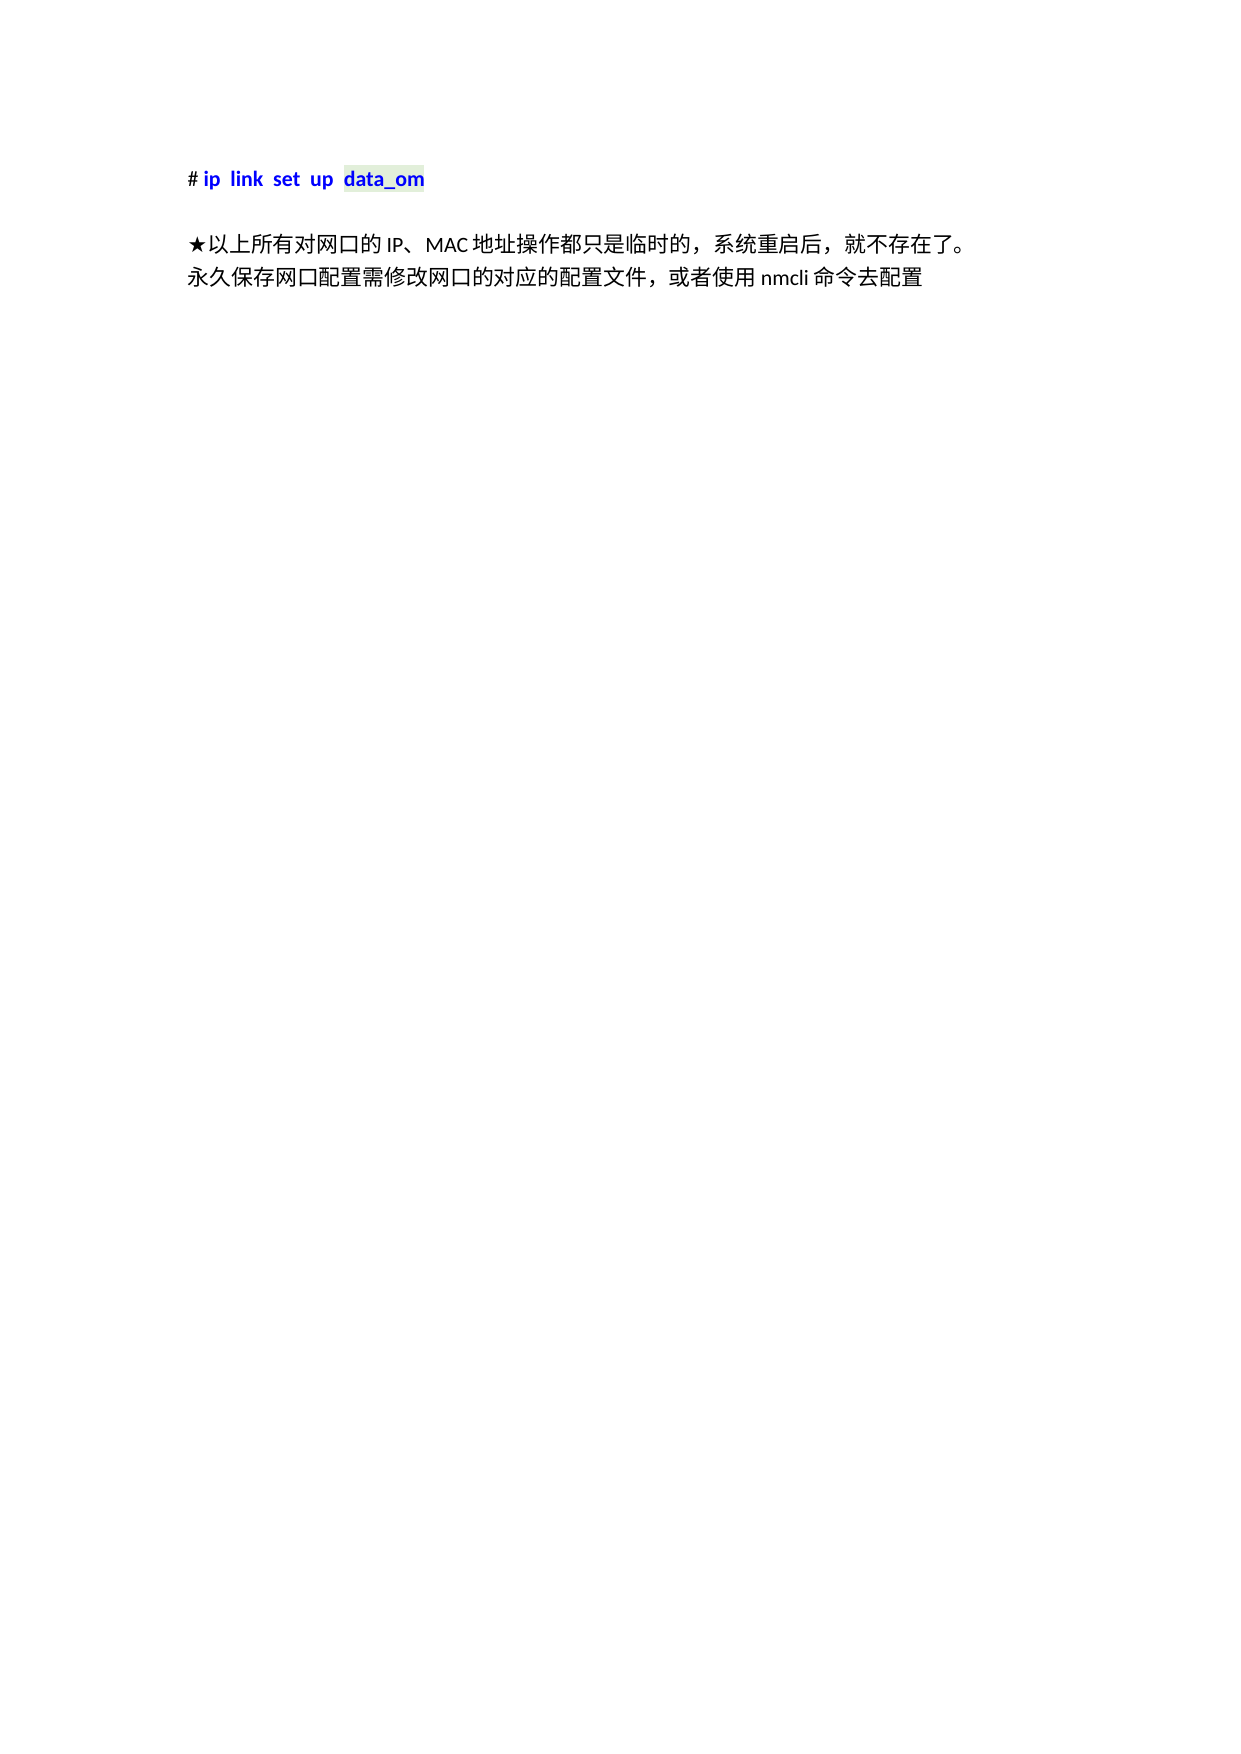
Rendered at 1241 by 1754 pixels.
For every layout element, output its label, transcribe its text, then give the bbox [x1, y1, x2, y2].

text # ip link set up data_om [187, 162, 1053, 194]
text 永久保存网口配置需修改网口的对应的配置文件，或者使用nmcli命令去配置 [187, 259, 1053, 292]
text ★以上所有对网口的IP、MAC地址操作都只是临时的，系统重启后，就不存在了。 [187, 227, 1053, 259]
